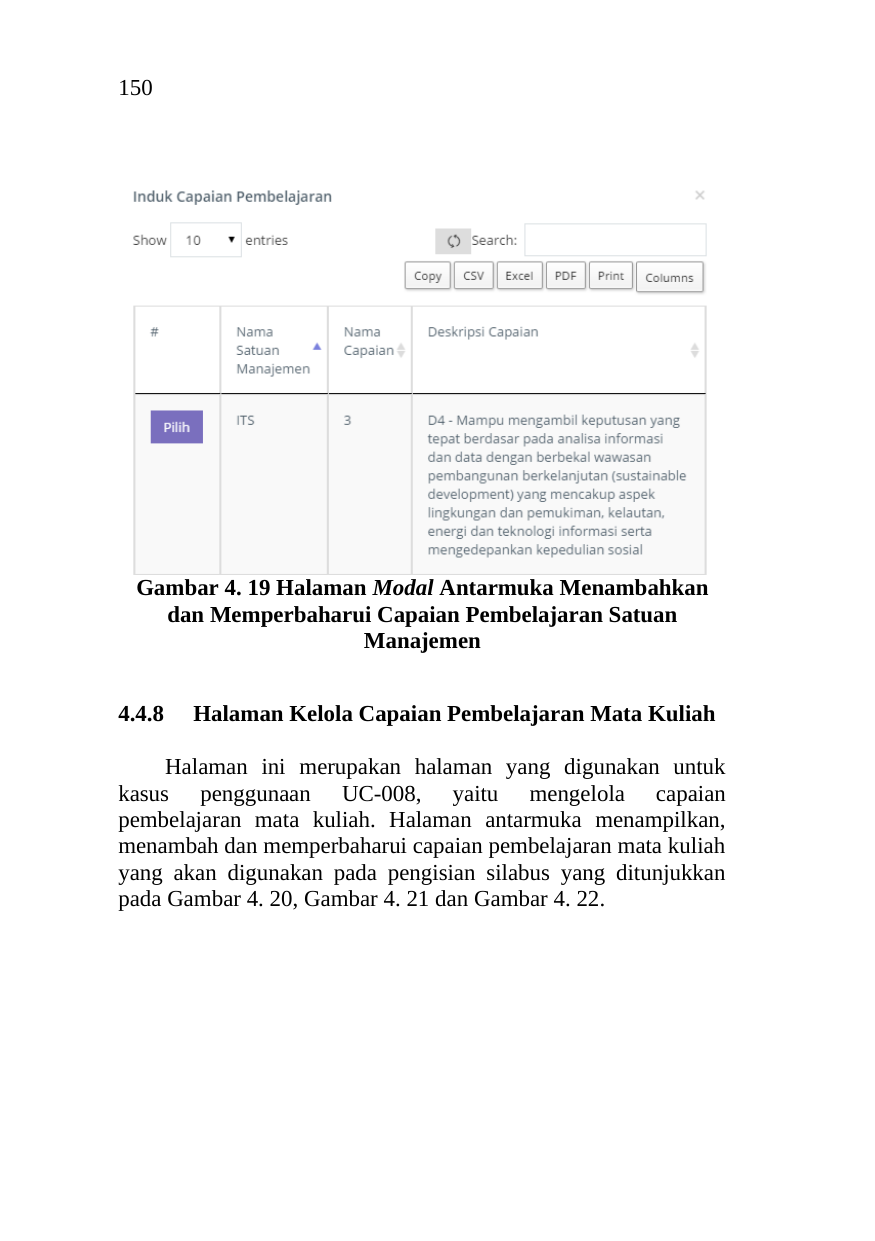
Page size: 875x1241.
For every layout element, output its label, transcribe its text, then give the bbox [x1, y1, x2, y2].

text Halaman ini merupakan halaman yang digunakan untuk kasus penggunaan UC-008, yaitu mengelola capaian pembelajaran mata kuliah. Halaman antarmuka menampilkan, menambah dan memperbaharui capaian pembelajaran mata kuliah yang akan digunakan pada pengisian silabus yang ditunjukkan pada Gambar 4. 20, Gambar 4. 21 dan Gambar 4. 22. [118, 753, 726, 911]
picture [118, 174, 722, 575]
subtitle Halaman Kelola Capaian Pembelajaran Mata Kuliah [118, 701, 726, 727]
